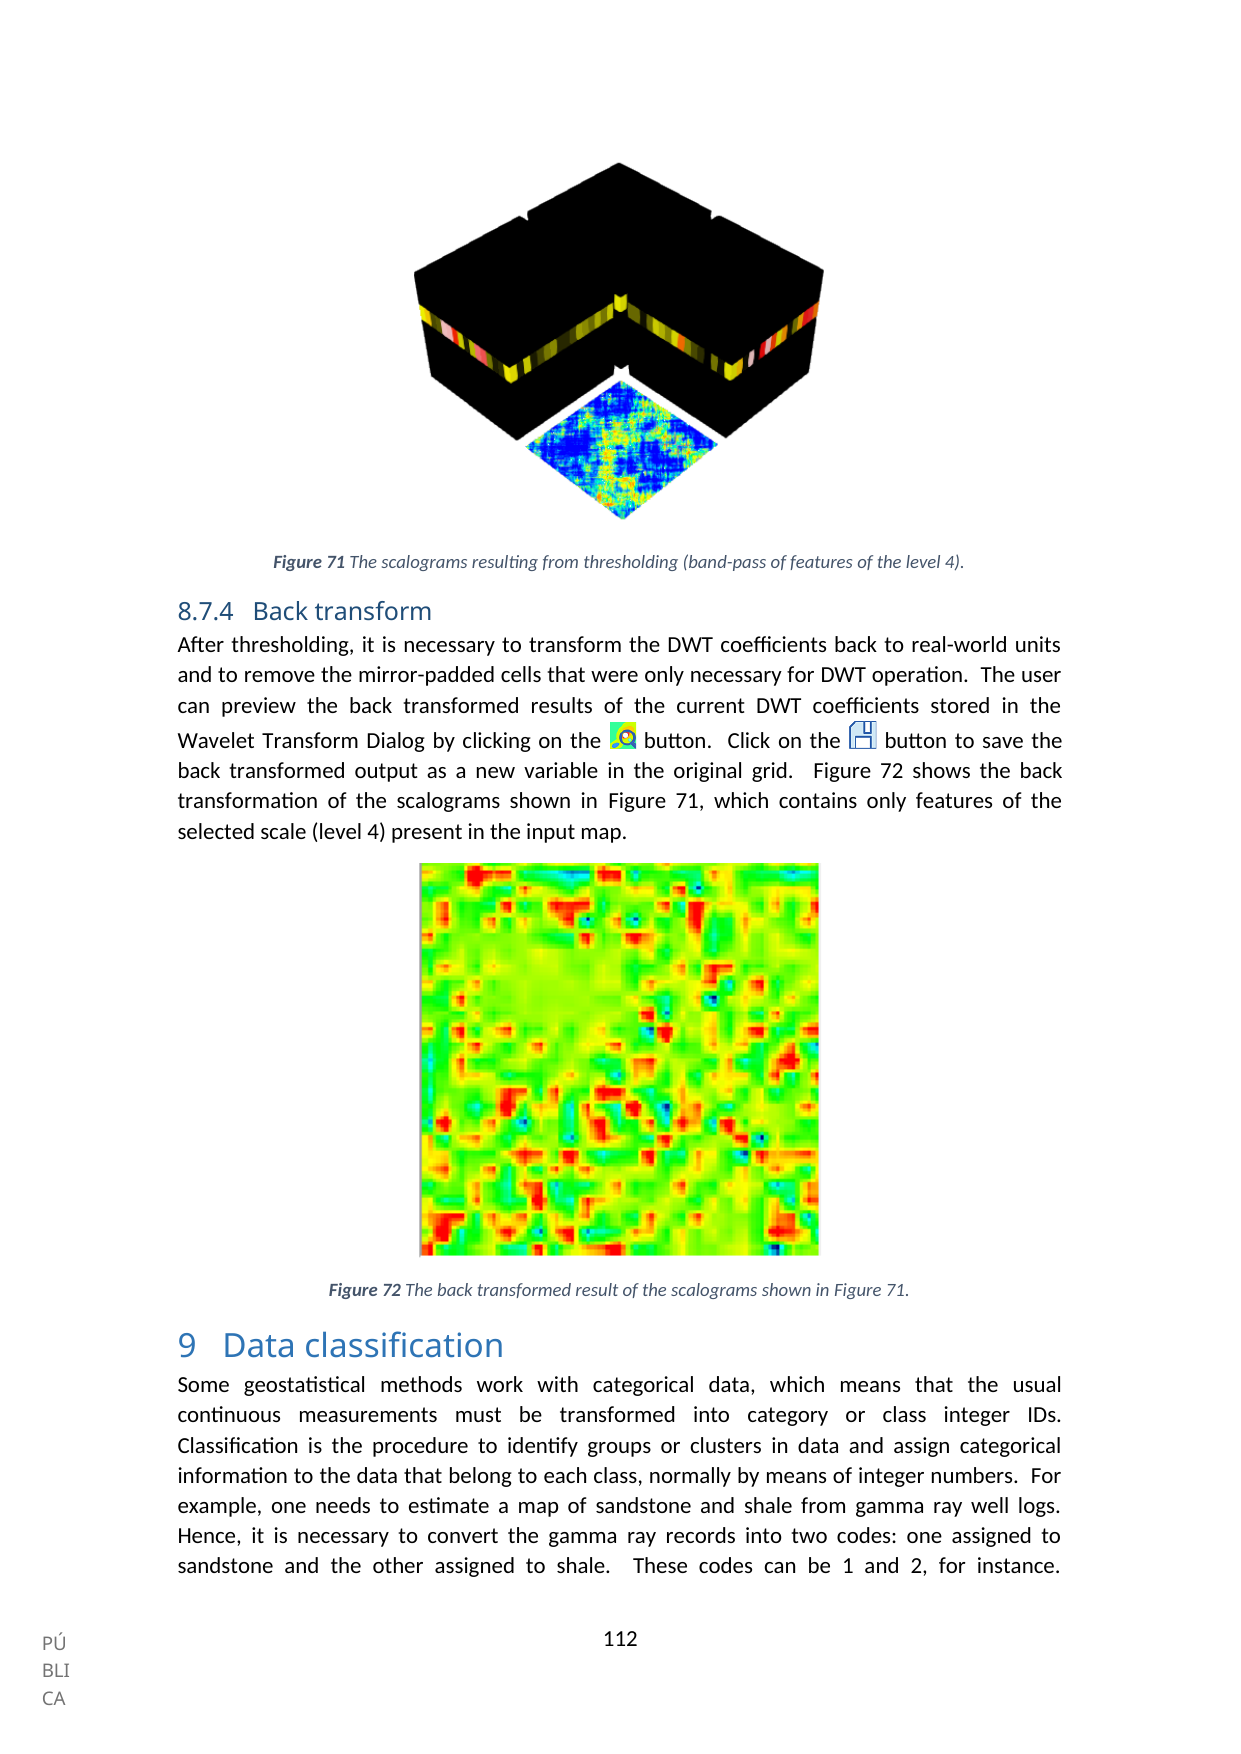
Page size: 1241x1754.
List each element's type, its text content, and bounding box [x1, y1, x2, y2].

picture [419, 863, 822, 1259]
text After thresholding, it is necessary to transform the DWT coefficients back to real-world units and to remove the mirror-padded cells that were only necessary for DWT operation. The user can preview the back transformed results of the current DWT coefficients stored in the Wavelet Transform Dialog by clicking on the button. Click on the button to save the back transformed output as a new variable in the original grid. Figure 71 shows the back transformation of the scalograms shown in Figure 70, which contains only features of the selected scale (level 4) present in the input map. [177, 630, 1063, 845]
subtitle Back transform [177, 594, 1063, 628]
picture [610, 722, 637, 749]
text Figure 72 The back transformed result of the scalograms shown in Figure 70. [177, 1278, 1063, 1301]
picture [413, 147, 827, 531]
text Figure 71 The scalograms resulting from thresholding (band-pass of features of the level 4). [177, 550, 1063, 573]
subtitle Data classification [177, 1321, 1063, 1367]
picture [849, 721, 877, 749]
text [177, 1370, 1063, 1580]
